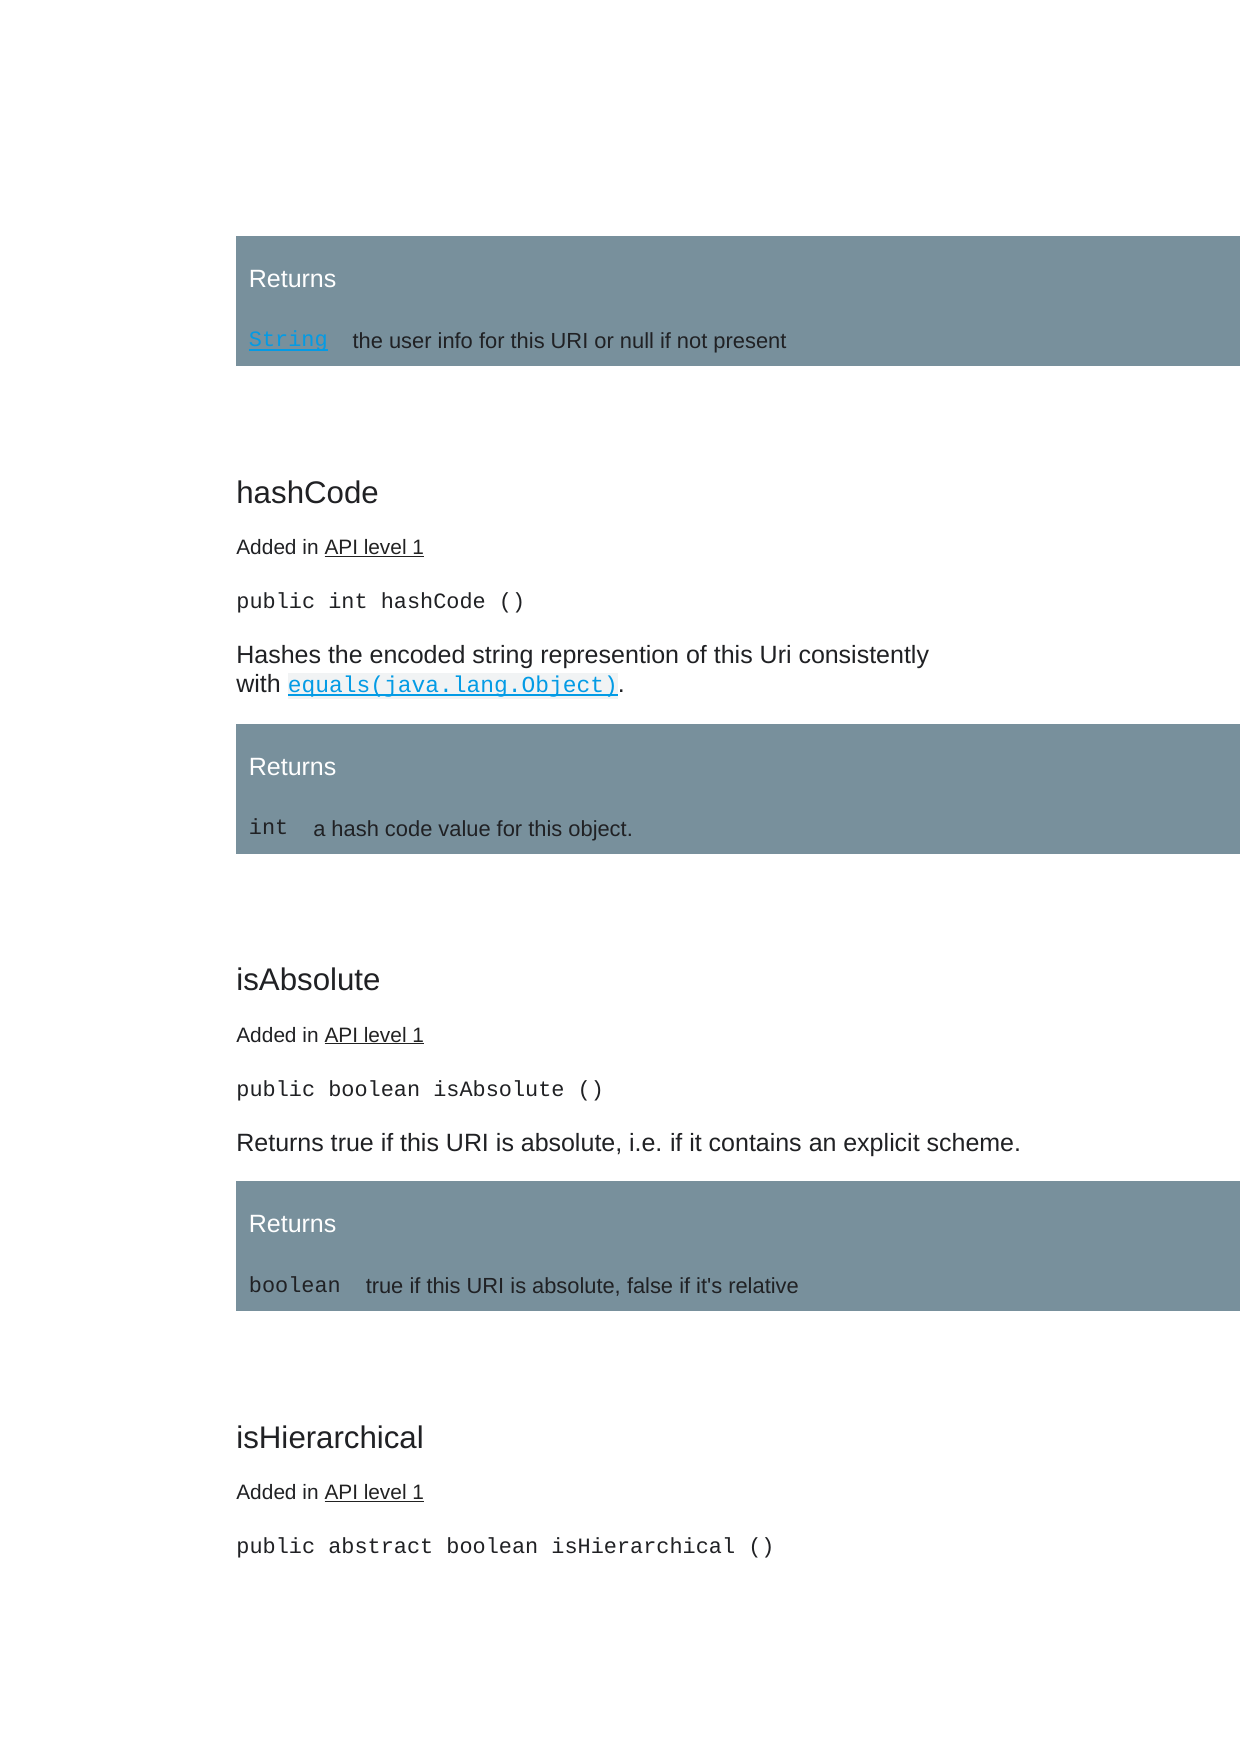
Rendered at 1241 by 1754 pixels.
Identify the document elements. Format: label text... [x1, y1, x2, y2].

table_cell String [236, 311, 340, 366]
text Returns true if this URI is absolute, i.e. if it contains an explicit scheme. [236, 1128, 1063, 1156]
table_header Returns [236, 1181, 1240, 1256]
text Added in API level 1 [236, 1022, 1063, 1046]
text public boolean isAbsolute () [236, 1071, 1063, 1103]
table_cell boolean [236, 1256, 353, 1311]
text Hashes the encoded string represention of this Uri consistently with equals(java.lang.Object). [236, 640, 1063, 699]
text Added in API level 1 [236, 535, 1063, 559]
text public abstract boolean isHierarchical () [236, 1529, 1063, 1560]
text Added in API level 1 [236, 1480, 1063, 1504]
table_cell int [236, 799, 301, 854]
text hashCode [236, 460, 1063, 510]
table_header Returns [236, 236, 1240, 311]
text isHierarchical [236, 1405, 1063, 1455]
table_cell the user info for this URI or null if not present [340, 311, 1240, 366]
table_cell a hash code value for this object. [301, 799, 1240, 854]
text isAbsolute [236, 947, 1063, 997]
table_cell true if this URI is absolute, false if it's relative [353, 1256, 1240, 1311]
text public int hashCode () [236, 584, 1063, 615]
table_header Returns [236, 724, 1240, 799]
